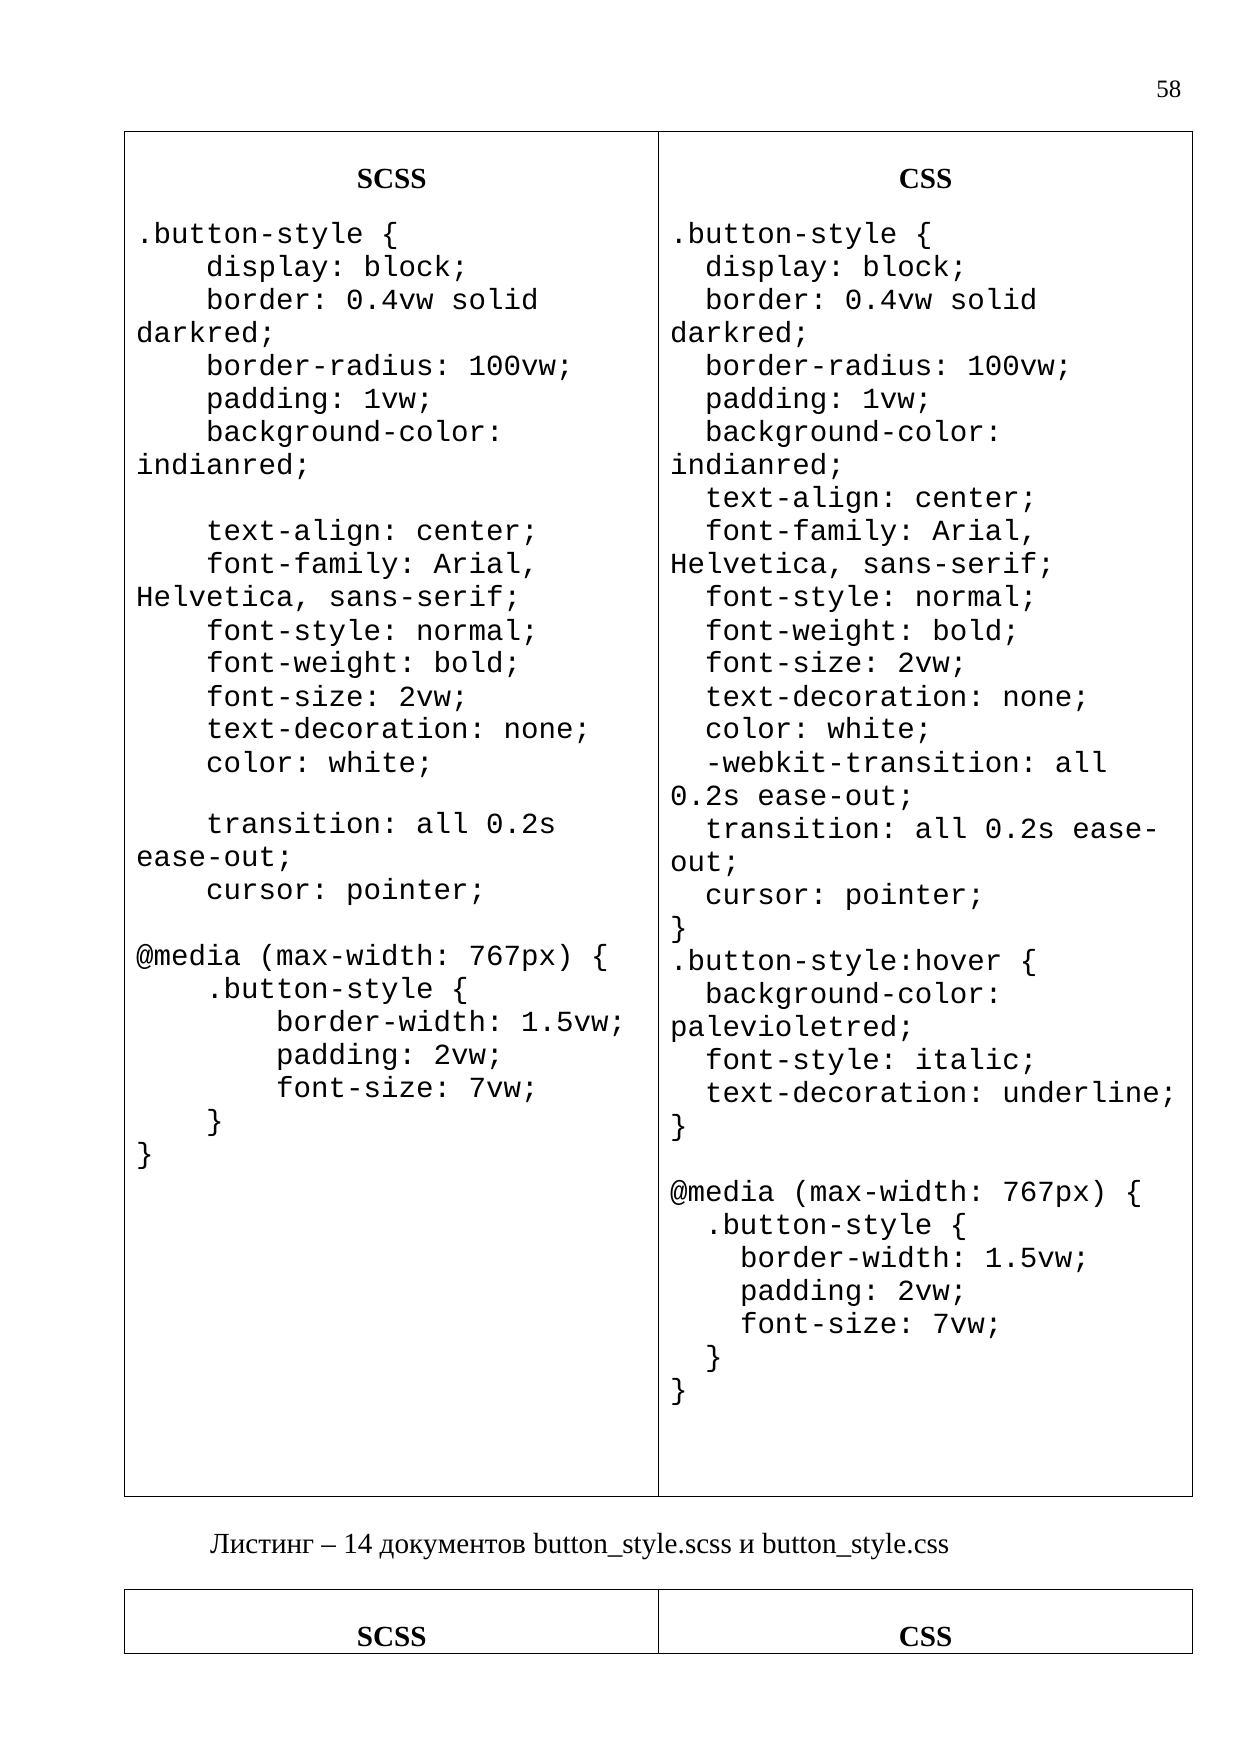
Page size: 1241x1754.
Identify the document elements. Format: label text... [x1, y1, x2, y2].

table_header CSS .button-style { display: block; border: 0.4vw solid darkred; border-radius: 100vw; padding: 1vw; background-color: indianred; text-align: center; font-family: Arial, Helvetica, sans-serif; font-style: normal; font-weight: bold; font-size: 2vw; text-decoration: none; color: white; -webkit-transition: all 0.2s ease-out; transition: all 0.2s ease-out; cursor: pointer; } .button-style:hover { background-color: palevioletred; font-style: italic; text-decoration: underline; } @media (max-width: 767px) { .button-style { border-width: 1.5vw; padding: 2vw; font-size: 7vw; } } [659, 132, 1192, 1496]
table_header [659, 1590, 1192, 1652]
text Листинг – 14 документов button_style.scss и button_style.css [136, 1526, 1181, 1559]
table_header SCSS .button-style { display: block; border: 0.4vw solid darkred; border-radius: 100vw; padding: 1vw; background-color: indianred; text-align: center; font-family: Arial, Helvetica, sans-serif; font-style: normal; font-weight: bold; font-size: 2vw; text-decoration: none; color: white; transition: all 0.2s ease-out; cursor: pointer; @media (max-width: 767px) { .button-style { border-width: 1.5vw; padding: 2vw; font-size: 7vw; } } [125, 132, 658, 1496]
